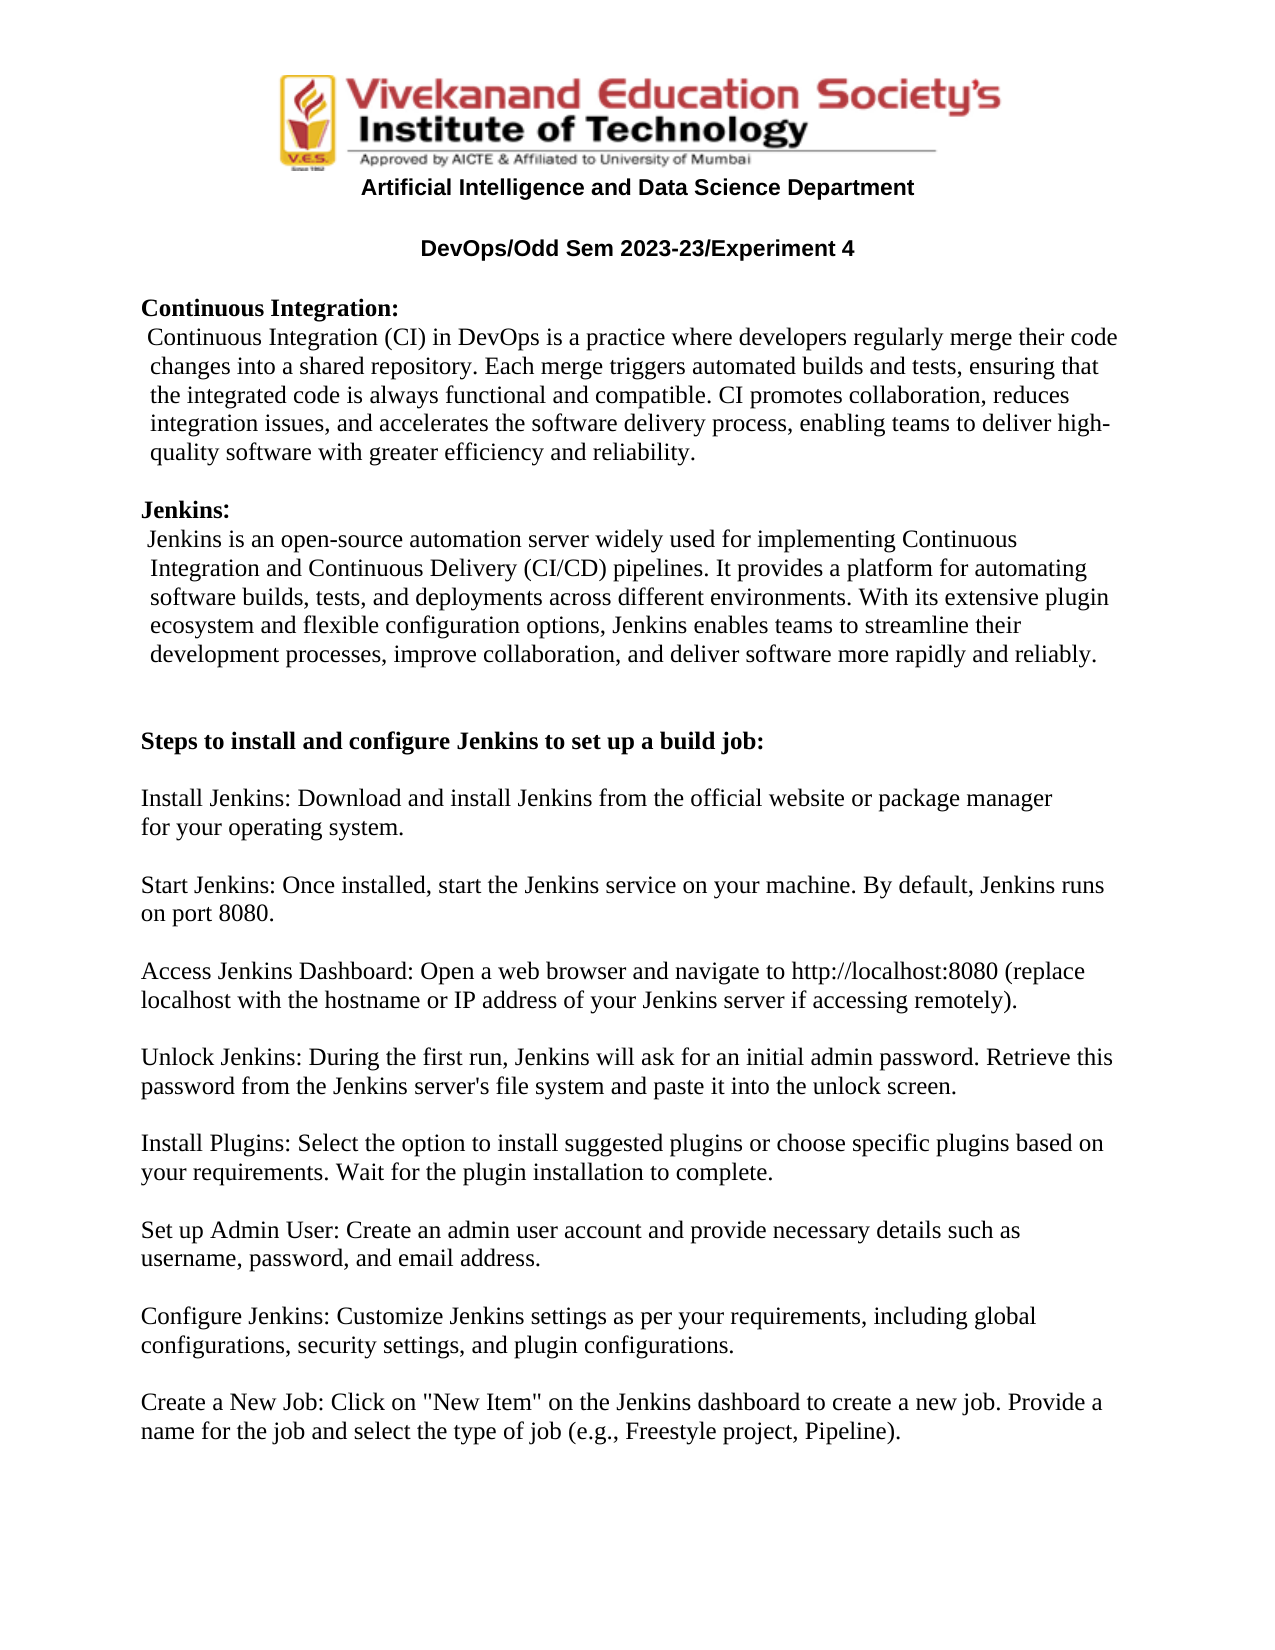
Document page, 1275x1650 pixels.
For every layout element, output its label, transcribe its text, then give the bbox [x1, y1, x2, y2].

text Continuous Integration: [141, 293, 1125, 322]
text configurations, security settings, and plugin configurations. [141, 1330, 1125, 1358]
text Access Jenkins Dashboard: Open a web browser and navigate to http://localhost:8080 (replace [141, 956, 1125, 985]
text username, password, and email address. [141, 1243, 1125, 1272]
text Unlock Jenkins: During the first run, Jenkins will ask for an initial admin password. Retrieve this [141, 1042, 1125, 1071]
picture [257, 75, 1018, 171]
text Create a New Job: Click on "New Item" on the Jenkins dashboard to create a new job. Provide a [141, 1387, 1125, 1416]
text Configure Jenkins: Customize Jenkins settings as per your requirements, including global [141, 1301, 1125, 1330]
text Steps to install and configure Jenkins to set up a build job: [141, 726, 1125, 755]
text name for the job and select the type of job (e.g., Freestyle project, Pipeline). [141, 1416, 1125, 1445]
text Set up Admin User: Create an admin user account and provide necessary details such as [141, 1215, 1125, 1243]
text Start Jenkins: Once installed, start the Jenkins service on your machine. By default, Jenkins runs [141, 870, 1125, 898]
text localhost with the hostname or IP address of your Jenkins server if accessing remotely). [141, 985, 1125, 1013]
text Install Jenkins: Download and install Jenkins from the official website or package manager [141, 783, 1125, 812]
text for your operating system. [141, 812, 1125, 841]
text Jenkins: [141, 495, 1125, 524]
text Jenkins is an open-source automation server widely used for implementing Continuous Integration and Continuous Delivery (CI/CD) pipelines. It provides a platform for automating software builds, tests, and deployments across different environments. With its extensive plugin ecosystem and flexible configuration options, Jenkins enables teams to streamline their development processes, improve collaboration, and deliver software more rapidly and reliably. [141, 524, 1125, 668]
text Continuous Integration (CI) in DevOps is a practice where developers regularly merge their code changes into a shared repository. Each merge triggers automated builds and tests, ensuring that the integrated code is always functional and compatible. CI promotes collaboration, reduces integration issues, and accelerates the software delivery process, enabling teams to deliver high-quality software with greater efficiency and reliability. [141, 322, 1125, 466]
text password from the Jenkins server's file system and paste it into the unlock screen. [141, 1071, 1125, 1100]
text your requirements. Wait for the plugin installation to complete. [141, 1157, 1125, 1186]
text on port 8080. [141, 898, 1125, 927]
text Install Plugins: Select the option to install suggested plugins or choose specific plugins based on [141, 1128, 1125, 1157]
